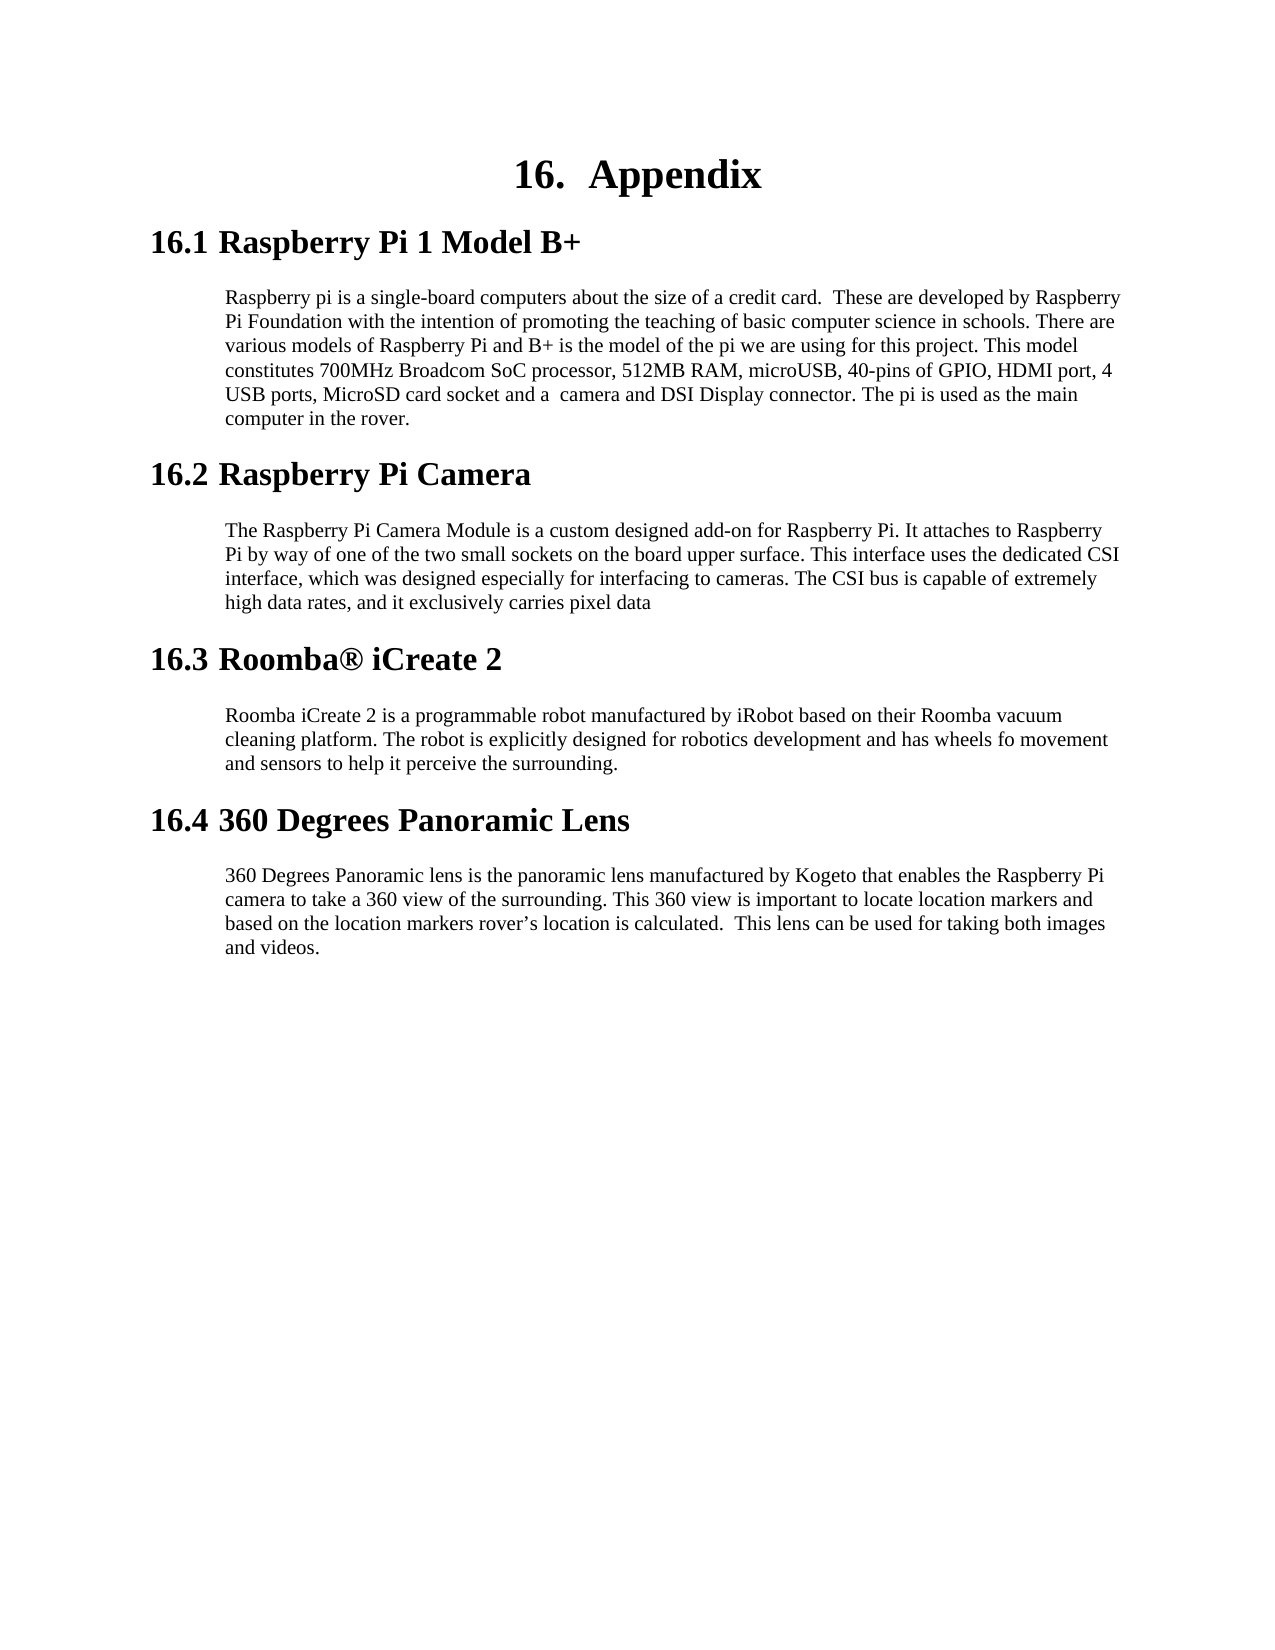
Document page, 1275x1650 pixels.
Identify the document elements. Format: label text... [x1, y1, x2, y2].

subtitle Raspberry Pi Camera [150, 455, 1125, 493]
text Raspberry pi is a single-board computers about the size of a credit card. These are developed by Raspberry Pi Foundation with the intention of promoting the teaching of basic computer science in schools. There are various models of Raspberry Pi and B+ is the model of the pi we are using for this project. This model constitutes 700MHz Broadcom SoC processor, 512MB RAM, microUSB, 40-pins of GPIO, HDMI port, 4 USB ports, MicroSD card socket and a camera and DSI Display connector. The pi is used as the main computer in the rover. [225, 285, 1125, 430]
subtitle Roomba® iCreate 2 [150, 639, 1125, 678]
subtitle Raspberry Pi 1 Model B+ [150, 222, 1125, 260]
subtitle 360 Degrees Panoramic Lens [150, 800, 1125, 838]
text 360 Degrees Panoramic lens is the panoramic lens manufactured by Kogeto that enables the Raspberry Pi camera to take a 360 view of the surrounding. This 360 view is important to locate location markers and based on the location markers rover’s location is calculated. This lens can be used for taking both images and videos. [225, 863, 1125, 959]
subtitle Appendix [150, 149, 1125, 197]
text The Raspberry Pi Camera Module is a custom designed add-on for Raspberry Pi. It attaches to Raspberry Pi by way of one of the two small sockets on the board upper surface. This interface uses the dedicated CSI interface, which was designed especially for interfacing to cameras. The CSI bus is capable of extremely high data rates, and it exclusively carries pixel data [651, 518, 1125, 614]
text Roomba iCreate 2 is a programmable robot manufactured by iRobot based on their Roomba vacuum cleaning platform. The robot is explicitly designed for robotics development and has wheels fo movement and sensors to help it perceive the surrounding. [225, 703, 1125, 775]
